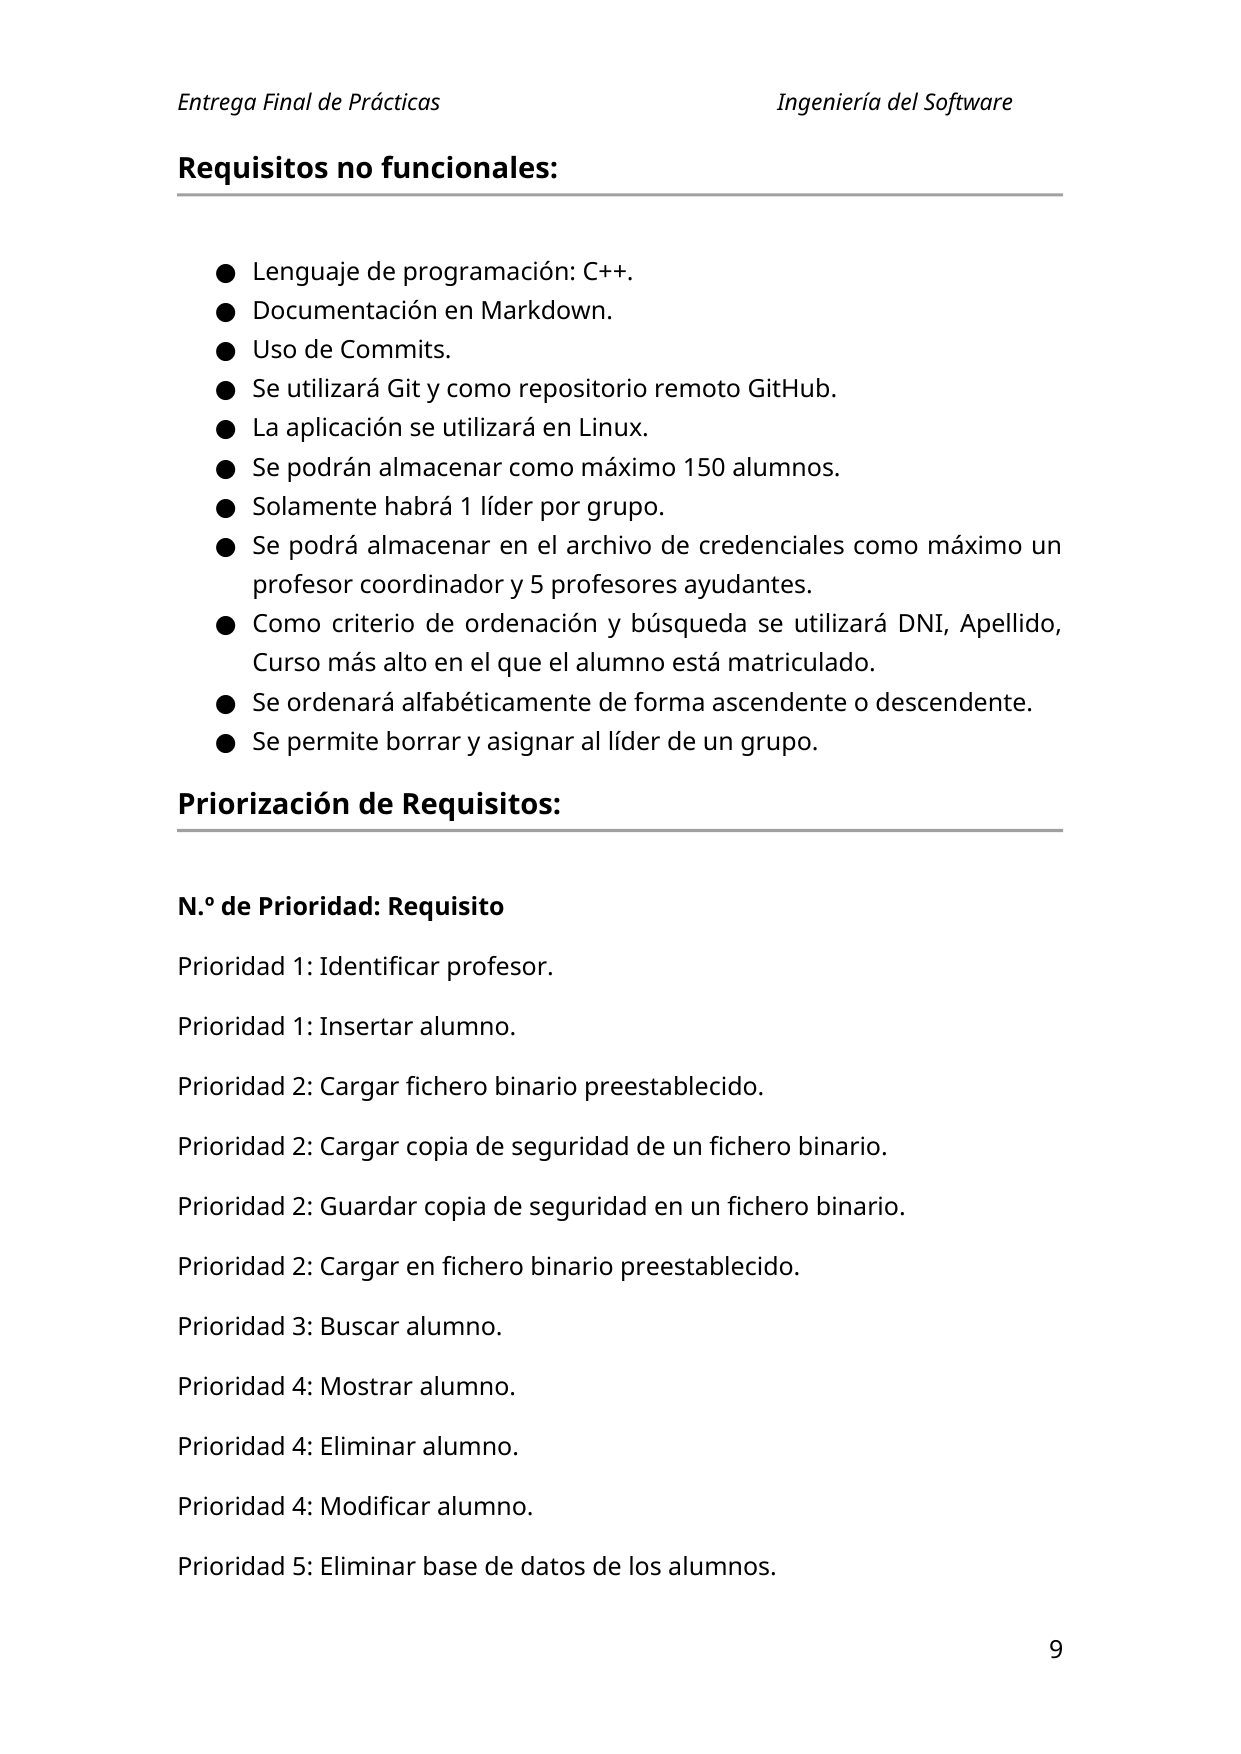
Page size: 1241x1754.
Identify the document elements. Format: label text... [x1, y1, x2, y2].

list Se podrá almacenar en el archivo de credenciales como máximo un profesor coordinador y 5 profesores ayudantes. [214, 527, 1063, 601]
text Prioridad 2: Guardar copia de seguridad en un fichero binario. [177, 1189, 1063, 1223]
list Se podrán almacenar como máximo 150 alumnos. [214, 449, 1063, 483]
list Documentación en Markdown. [214, 292, 1063, 327]
text Prioridad 4: Modificar alumno. [177, 1489, 1063, 1523]
list La aplicación se utilizará en Linux. [214, 410, 1063, 444]
list Se ordenará alfabéticamente de forma ascendente o descendente. [214, 684, 1063, 718]
text Requisitos no funcionales: [177, 148, 1063, 187]
text Prioridad 4: Mostrar alumno. [177, 1369, 1063, 1403]
text Prioridad 1: Identificar profesor. [177, 949, 1063, 983]
text Prioridad 4: Eliminar alumno. [177, 1429, 1063, 1463]
list Se utilizará Git y como repositorio remoto GitHub. [214, 371, 1063, 405]
list Lenguaje de programación: C++. [214, 253, 1063, 287]
text Prioridad 2: Cargar en fichero binario preestablecido. [177, 1249, 1063, 1283]
text Prioridad 2: Cargar copia de seguridad de un fichero binario. [177, 1129, 1063, 1163]
text N.º de Prioridad: Requisito [177, 889, 1063, 923]
text Priorización de Requisitos: [177, 783, 1063, 823]
text Prioridad 3: Buscar alumno. [177, 1309, 1063, 1343]
text Prioridad 1: Insertar alumno. [177, 1009, 1063, 1043]
list Se permite borrar y asignar al líder de un grupo. [214, 723, 1063, 757]
text Prioridad 2: Cargar fichero binario preestablecido. [177, 1069, 1063, 1103]
text Prioridad 5: Eliminar base de datos de los alumnos. [177, 1549, 1063, 1583]
list Como criterio de ordenación y búsqueda se utilizará DNI, Apellido, Curso más alto en el que el alumno está matriculado. [214, 606, 1063, 679]
list Solamente habrá 1 líder por grupo. [214, 488, 1063, 522]
list Uso de Commits. [214, 332, 1063, 366]
